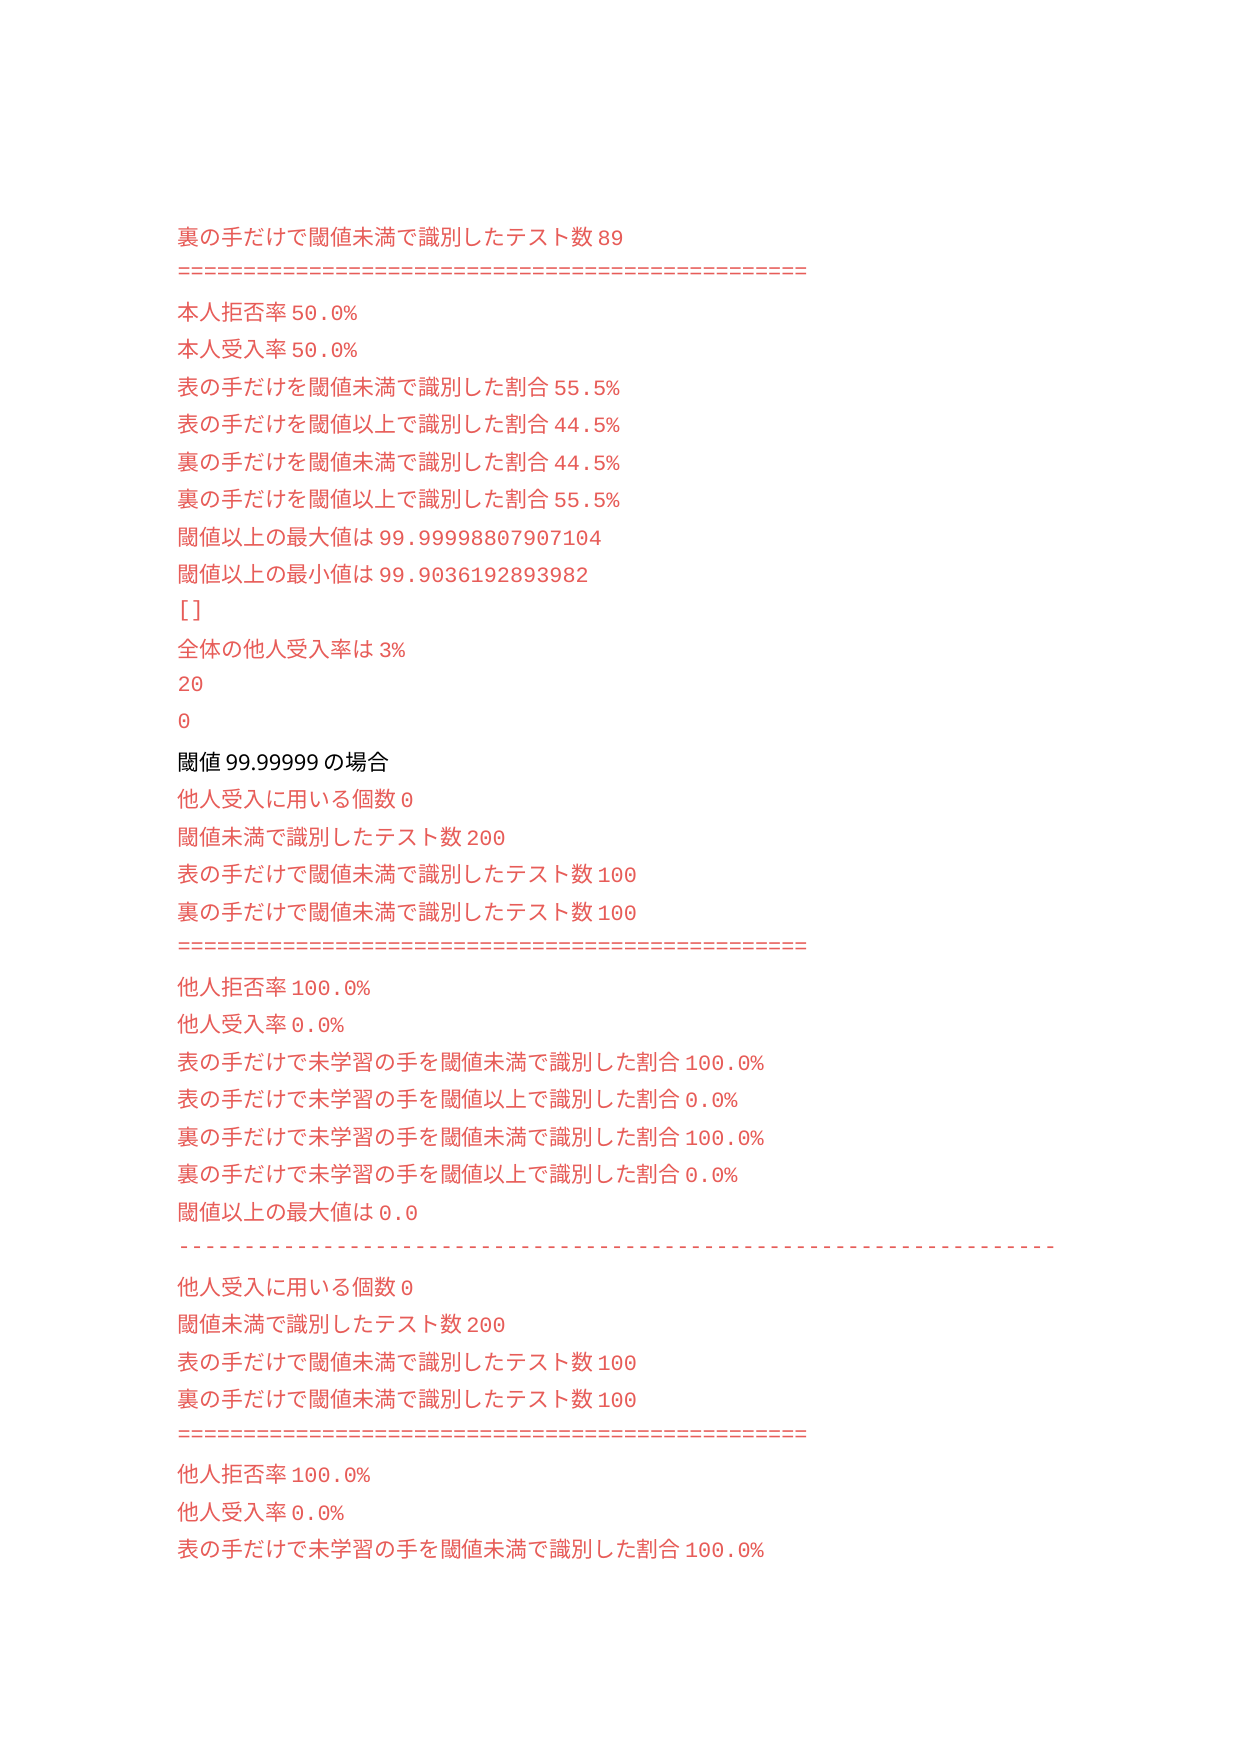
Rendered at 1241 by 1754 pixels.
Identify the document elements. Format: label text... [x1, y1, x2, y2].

text 20 [177, 667, 1063, 704]
text 表の手だけで閾値未満で識別したテスト数100 [177, 854, 1063, 892]
text 閾値99.99999の場合 [177, 742, 1063, 779]
text ------------------------------------------------------------------- [177, 1229, 1063, 1267]
text 他人拒否率100.0% [177, 967, 1063, 1004]
text ================================================ [177, 254, 1063, 292]
text ================================================ [177, 1417, 1063, 1454]
text 閾値以上の最大値は0.0 [177, 1192, 1063, 1229]
text 他人受入率0.0% [177, 1492, 1063, 1529]
text 表の手だけで未学習の手を閾値未満で識別した割合100.0% [177, 1042, 1063, 1079]
text 他人受入に用いる個数0 [177, 1267, 1063, 1304]
text 裏の手だけで未学習の手を閾値以上で識別した割合0.0% [177, 1154, 1063, 1192]
text 裏の手だけを閾値以上で識別した割合55.5% [177, 479, 1063, 517]
text 他人受入に用いる個数0 [177, 779, 1063, 817]
text 0 [177, 704, 1063, 742]
text 表の手だけを閾値以上で識別した割合44.5% [177, 404, 1063, 442]
text 裏の手だけで閾値未満で識別したテスト数100 [177, 892, 1063, 929]
text 本人拒否率50.0% [177, 292, 1063, 329]
text 表の手だけを閾値未満で識別した割合55.5% [177, 367, 1063, 404]
text 閾値以上の最大値は99.99998807907104 [177, 517, 1063, 554]
text 表の手だけで閾値未満で識別したテスト数100 [177, 1342, 1063, 1379]
text 表の手だけで未学習の手を閾値以上で識別した割合0.0% [177, 1079, 1063, 1117]
text 他人受入率0.0% [177, 1004, 1063, 1042]
text [] [177, 592, 1063, 629]
text 閾値未満で識別したテスト数200 [177, 817, 1063, 854]
text ================================================ [177, 929, 1063, 967]
text 本人受入率50.0% [177, 329, 1063, 367]
text 裏の手だけで閾値未満で識別したテスト数100 [177, 1379, 1063, 1417]
text 閾値以上の最小値は99.9036192893982 [177, 554, 1063, 592]
text 表の手だけで未学習の手を閾値未満で識別した割合100.0% [177, 1529, 1063, 1567]
text 閾値未満で識別したテスト数200 [177, 1304, 1063, 1342]
text 裏の手だけで閾値未満で識別したテスト数89 [177, 217, 1063, 254]
text 裏の手だけで未学習の手を閾値未満で識別した割合100.0% [177, 1117, 1063, 1154]
text 裏の手だけを閾値未満で識別した割合44.5% [177, 442, 1063, 479]
text 全体の他人受入率は3% [177, 629, 1063, 667]
text 他人拒否率100.0% [177, 1454, 1063, 1492]
